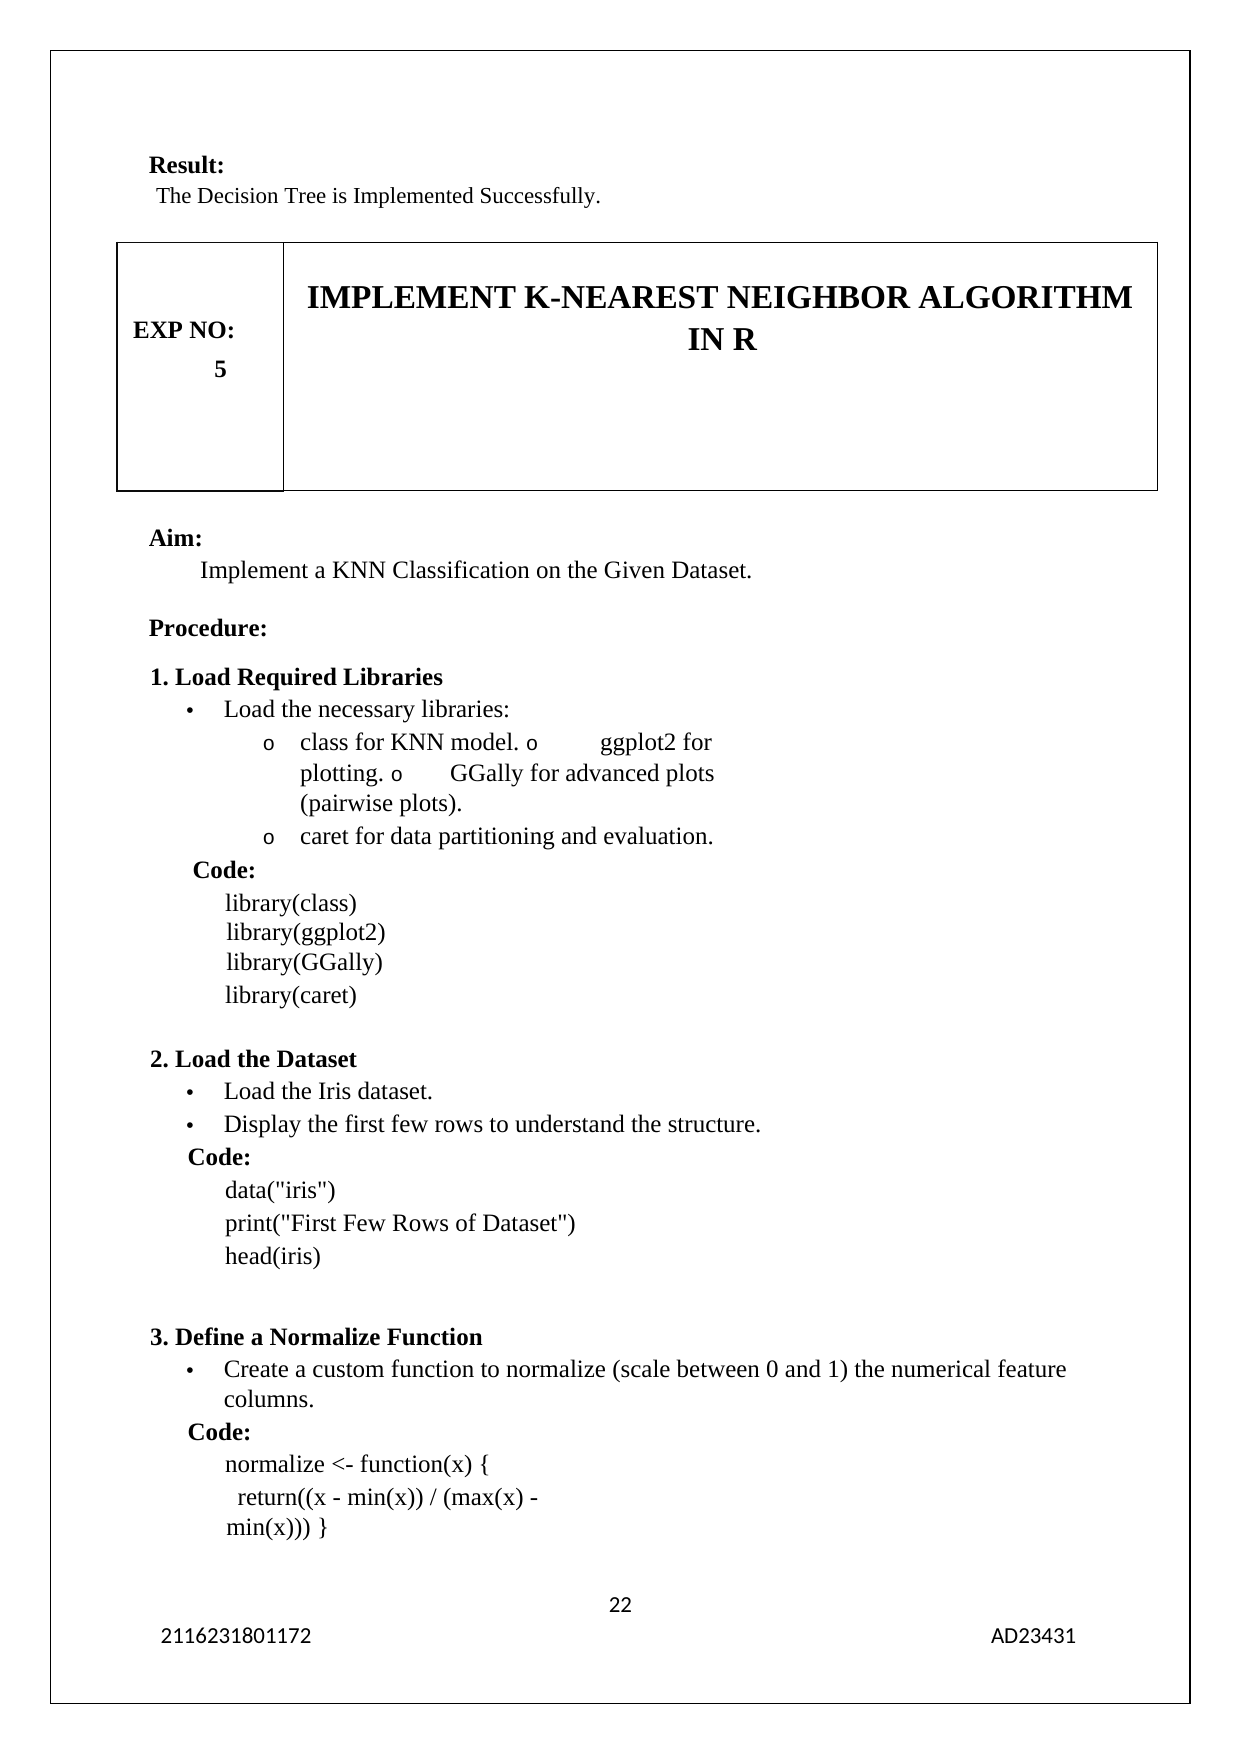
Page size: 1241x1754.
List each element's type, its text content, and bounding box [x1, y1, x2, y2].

list Display the first few rows to understand the structure. [186, 1109, 1092, 1138]
table_header EXP NO: 5 [118, 243, 283, 490]
list Load the necessary libraries: [186, 694, 1092, 723]
text library(caret) [225, 980, 1092, 1008]
list Load the Iris dataset. [186, 1076, 1092, 1105]
text Procedure: [148, 613, 1092, 642]
text Implement a KNN Classification on the Given Dataset. [150, 555, 1092, 584]
list caret for data partitioning and evaluation. [262, 821, 739, 851]
text Aim: [148, 523, 1092, 552]
list Define a Normalize Function [150, 1322, 1092, 1350]
list class for KNN model. o ggplot2 for plotting. o GGally for advanced plots (pairwise plots). [262, 727, 739, 817]
text head(iris) [225, 1241, 1092, 1270]
text data("iris") [225, 1175, 1092, 1204]
list Load Required Libraries [150, 662, 1092, 690]
text print("First Few Rows of Dataset") [225, 1208, 1092, 1237]
text normalize <- function(x) { [225, 1449, 1092, 1478]
table_header IMPLEMENT K-NEAREST NEIGHBOR ALGORITHM IN R [284, 243, 1157, 490]
text Code: [148, 855, 1092, 884]
list Create a custom function to normalize (scale between 0 and 1) the numerical feature columns. [186, 1354, 1092, 1412]
text library(class) library(ggplot2) library(GGally) [225, 888, 523, 976]
text Code: [187, 1142, 1092, 1171]
text The Decision Tree is Implemented Successfully. [150, 183, 1092, 209]
text return((x - min(x)) / (max(x) - min(x))) } [225, 1482, 647, 1541]
list Load the Dataset [150, 1044, 1092, 1072]
text Code: [187, 1417, 1092, 1446]
text Result: [148, 150, 1092, 179]
